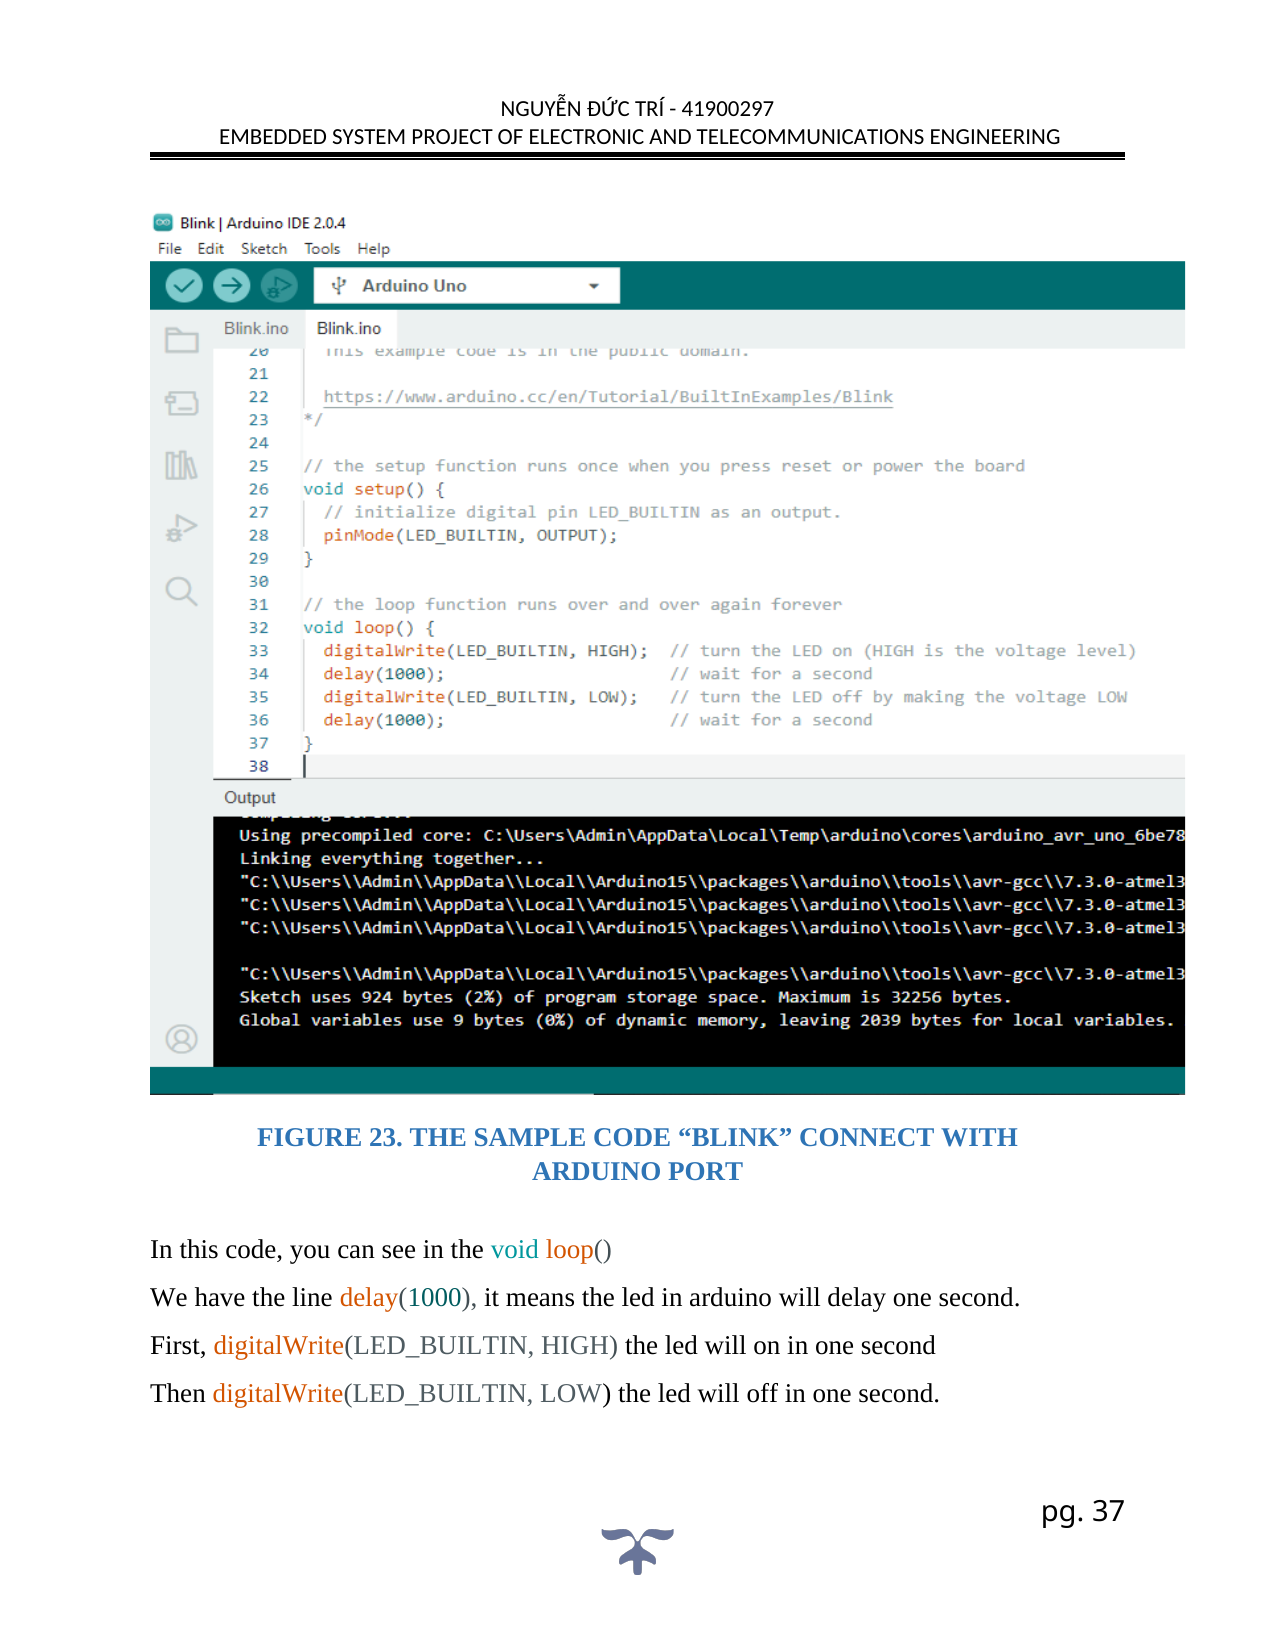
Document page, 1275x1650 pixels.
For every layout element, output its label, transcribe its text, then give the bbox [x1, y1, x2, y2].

text We have the line delay(1000), it means the led in arduino will delay one second. [150, 1281, 1125, 1312]
text In this code, you can see in the void loop() [150, 1233, 1125, 1264]
picture [150, 210, 1186, 1095]
subtitle FIGURE 23. THE SAMPLE CODE “BLINK” CONNECT WITH ARDUINO PORT [150, 1121, 1125, 1186]
text First, digitalWrite(LED_BUILTIN, HIGH) the led will on in one second [150, 1329, 1125, 1360]
text Then digitalWrite(LED_BUILTIN, LOW) the led will off in one second. [150, 1377, 1125, 1408]
